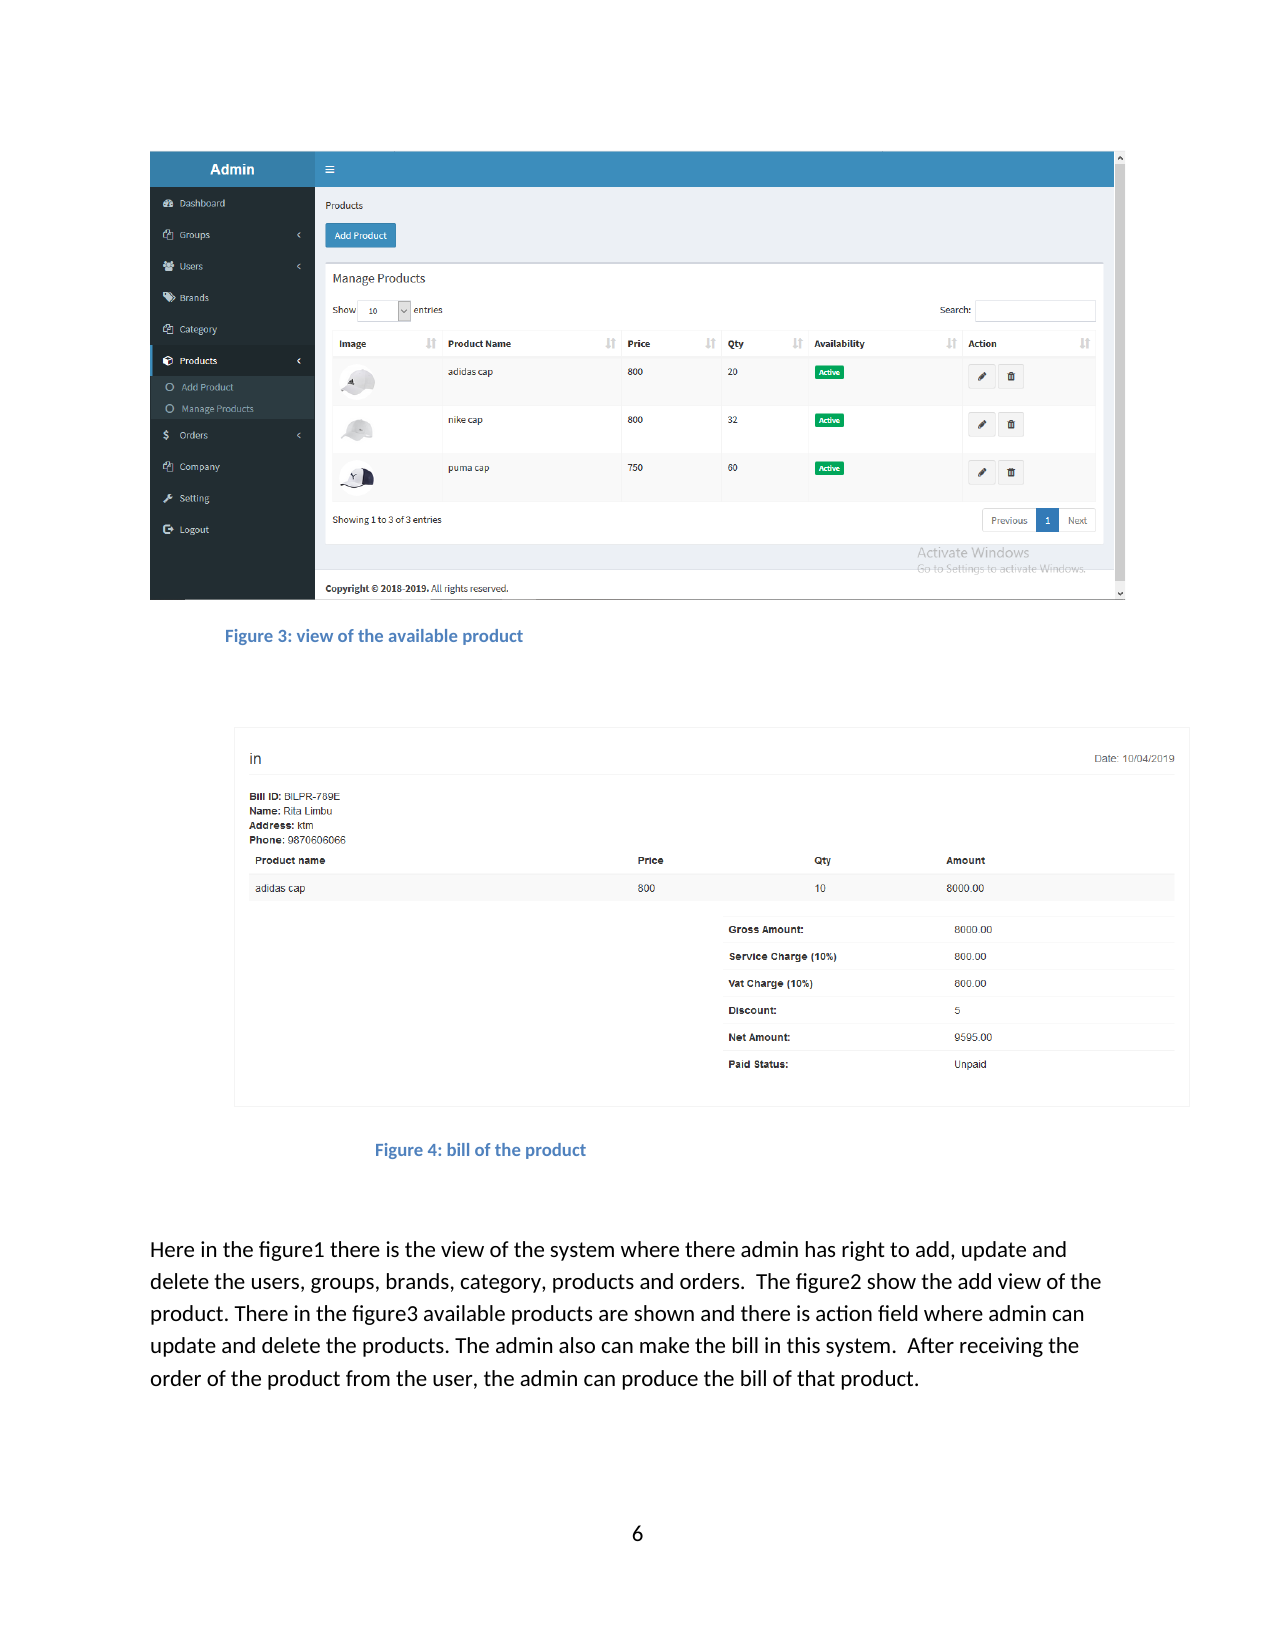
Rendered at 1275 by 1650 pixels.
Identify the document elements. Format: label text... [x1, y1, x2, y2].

picture [150, 150, 1125, 600]
text Here in the figure1 there is the view of the system where there admin has right to add, update and delete the users, groups, brands, category, products and orders. The figure2 show the add view of the product. There in the figure3 available products are shown and there is action field where admin can update and delete the products. The admin also can make the bill in this system. After receiving the order of the product from the user, the admin can produce the bill of that product. [150, 1235, 1125, 1392]
picture [225, 721, 1200, 1114]
